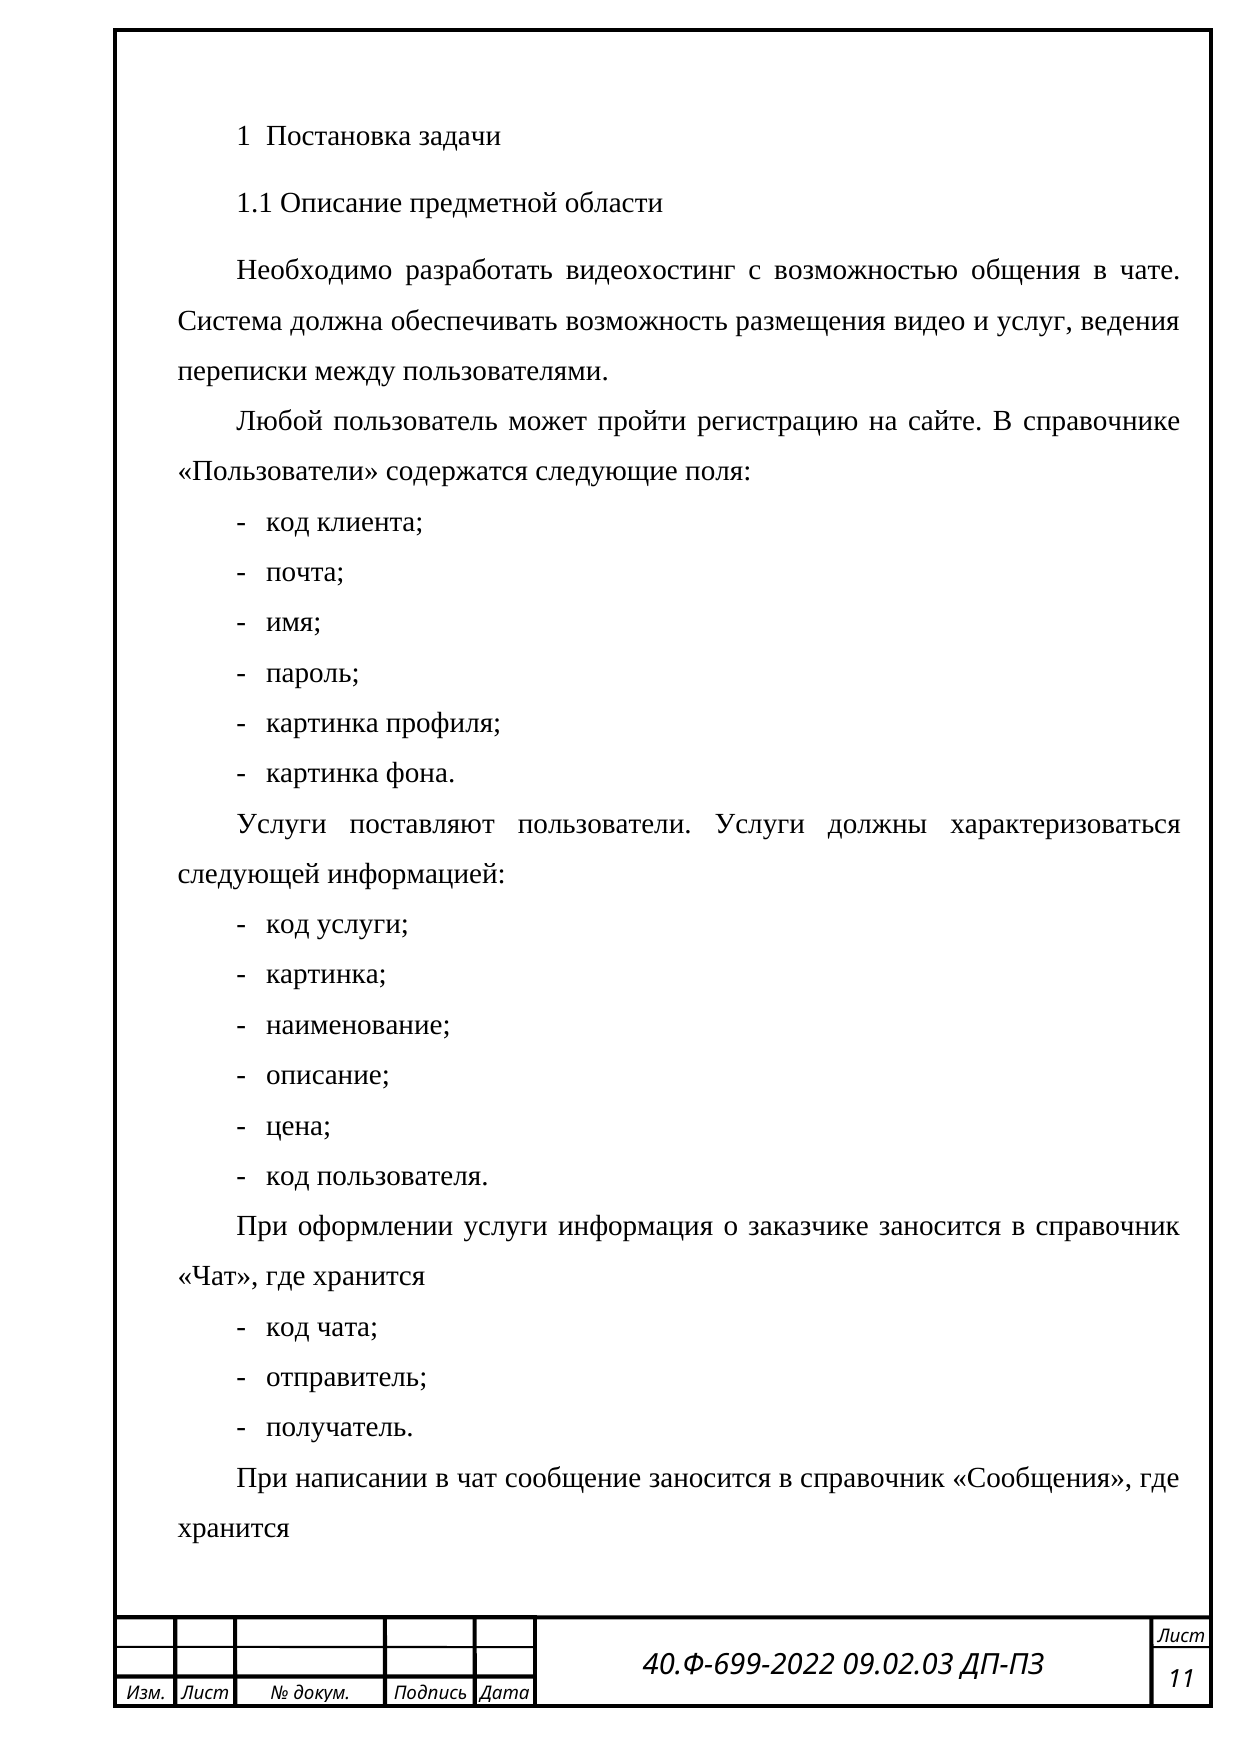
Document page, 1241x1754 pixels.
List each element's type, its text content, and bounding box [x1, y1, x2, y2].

text Услуги поставляют пользователи. Услуги должны характеризоваться следующей информацией: [177, 806, 1181, 889]
text Необходимо разработать видеохостинг с возможностью общения в чате. Система должна обеспечивать возможность размещения видео и услуг, ведения переписки между пользователями. [177, 252, 1181, 386]
text Любой пользователь может пройти регистрацию на сайте. В справочнике «Пользователи» содержатся следующие поля: [177, 403, 1181, 487]
list 1.1 Описание предметной области [236, 185, 1181, 219]
list код услуги; [177, 906, 1181, 940]
list Постановка задачи [236, 118, 1181, 152]
list пароль; [177, 655, 1181, 688]
list имя; [177, 604, 1181, 638]
list почта; [177, 554, 1181, 588]
list отправитель; [177, 1359, 1181, 1393]
list код клиента; [177, 504, 1181, 537]
list получатель. [177, 1409, 1181, 1443]
text При написании в чат сообщение заносится в справочник «Сообщения», где хранится [177, 1460, 1181, 1544]
list картинка фона. [177, 755, 1181, 789]
list описание; [177, 1057, 1181, 1091]
list цена; [177, 1108, 1181, 1141]
list код пользователя. [177, 1158, 1181, 1191]
list картинка профиля; [177, 705, 1181, 739]
list наименование; [177, 1007, 1181, 1041]
list код чата; [177, 1309, 1181, 1342]
list картинка; [177, 957, 1181, 990]
text При оформлении услуги информация о заказчике заносится в справочник «Чат», где хранится [177, 1208, 1181, 1292]
